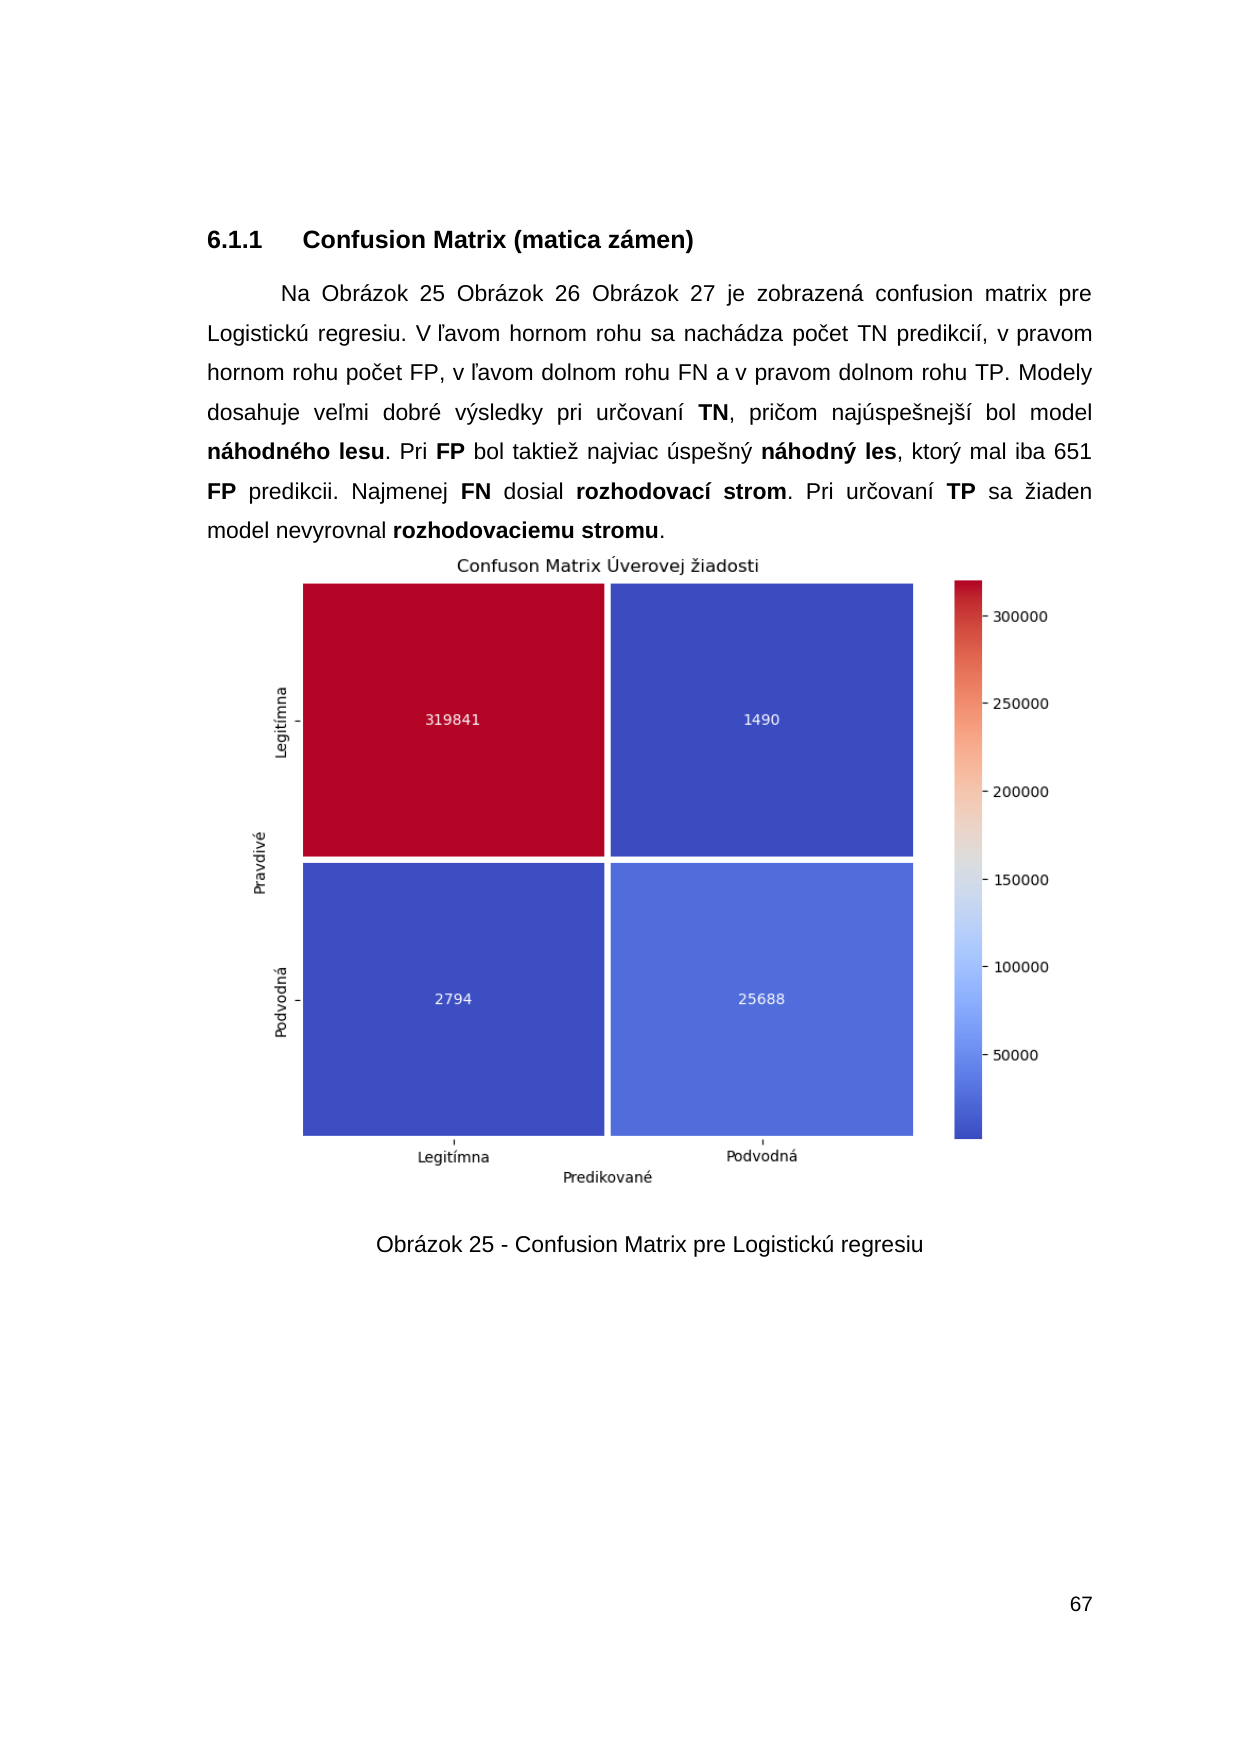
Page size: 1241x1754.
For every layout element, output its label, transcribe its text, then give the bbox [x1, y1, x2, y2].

subtitle Confusion Matrix (matica zámen) [207, 225, 1092, 253]
text Obrázok 25 - Confusion Matrix pre Logistickú regresiu [207, 1231, 1092, 1257]
text Na Obrázok 25 Obrázok 26 Obrázok 27 je zobrazená confusion matrix pre Logistickú regresiu. V ľavom hornom rohu sa nachádza počet TN predikcií, v pravom hornom rohu počet FP, v ľavom dolnom rohu FN a v pravom dolnom rohu TP. Modely dosahuje veľmi dobré výsledky pri určovaní TN, pričom najúspešnejší bol model náhodného lesu. Pri FP bol taktiež najviac úspešný náhodný les, ktorý mal iba 651 FP predikcii. Najmenej FN dosial rozhodovací strom. Pri určovaní TP sa žiaden model nevyrovnal rozhodovaciemu stromu. [207, 280, 1092, 543]
picture [250, 556, 1049, 1206]
